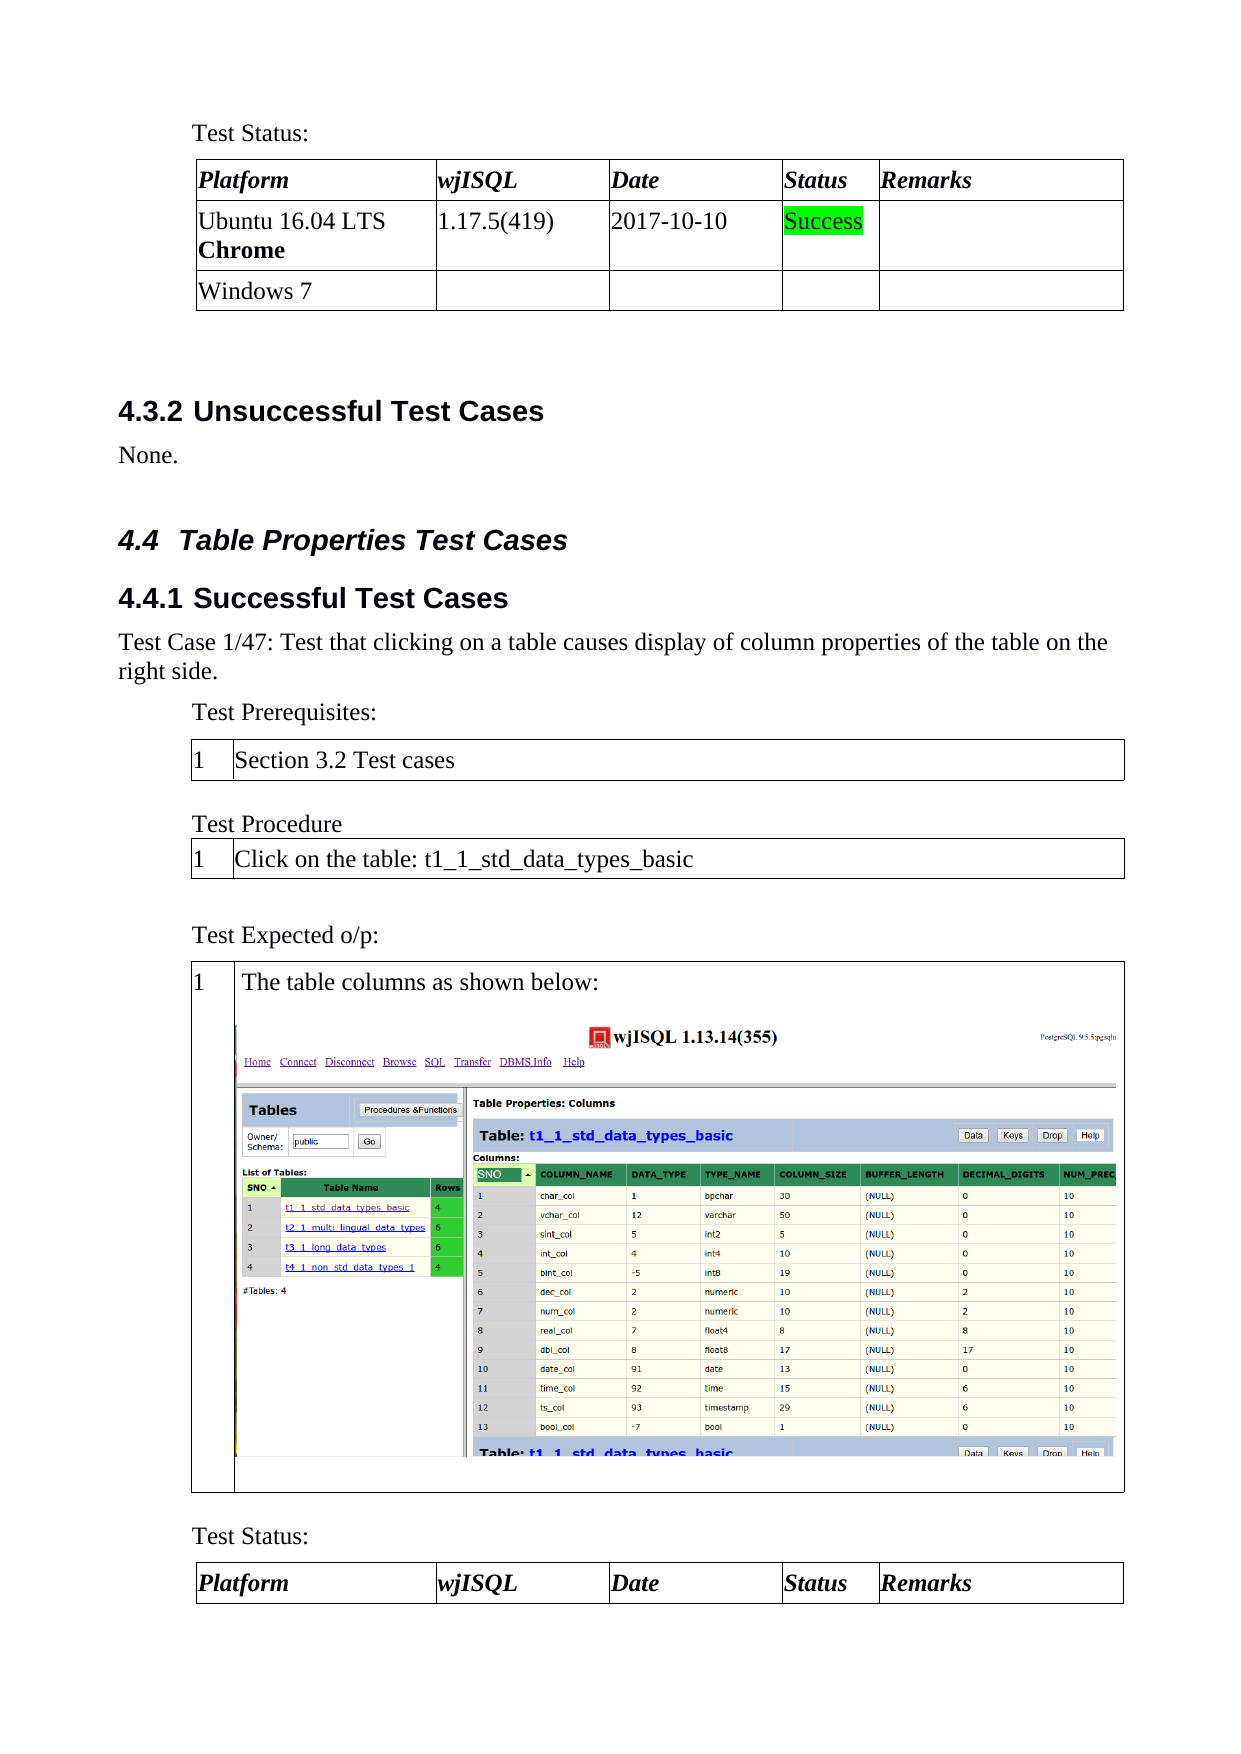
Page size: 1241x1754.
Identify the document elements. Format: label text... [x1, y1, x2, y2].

table_header Remarks [880, 1563, 1123, 1603]
text Test Status: [118, 118, 1122, 147]
text None. [118, 440, 1122, 469]
table_header wjISQL [437, 1563, 609, 1603]
table_cell 1.17.5(419) [437, 201, 609, 269]
picture [235, 1025, 1116, 1457]
text Test Case 1/47: Test that clicking on a table causes display of column properties of the table on the right side. [118, 627, 1122, 685]
text Test Expected o/p: [118, 920, 1122, 949]
table_header The table columns as shown below: [235, 962, 1124, 1492]
table_cell Success [783, 201, 879, 269]
table_cell Windows 7 [197, 271, 436, 310]
text Test Status: [118, 1521, 1122, 1549]
table_header Remarks [880, 160, 1123, 200]
table_header wjISQL [437, 160, 609, 200]
table_cell 2017-10-10 [610, 201, 782, 269]
subtitle Table Properties Test Cases [118, 523, 1122, 556]
text Test Prerequisites: [118, 697, 1122, 726]
table_header Section 3.2 Test cases [234, 740, 1124, 779]
table_cell Ubuntu 16.04 LTS Chrome [197, 201, 436, 269]
table_cell [880, 201, 1123, 269]
table_cell [783, 271, 879, 310]
table_cell [880, 271, 1123, 310]
table_cell [437, 271, 609, 310]
table_header Status [783, 160, 879, 200]
text Test Procedure [118, 809, 1122, 837]
table_header Platform [197, 1563, 436, 1603]
table_cell [610, 271, 782, 310]
table_header Click on the table: t1_1_std_data_types_basic [234, 839, 1124, 878]
table_header Date [610, 160, 782, 200]
subtitle Unsuccessful Test Cases [118, 394, 1122, 428]
table_header Status [783, 1563, 879, 1603]
table_header Platform [197, 160, 436, 200]
subtitle Successful Test Cases [118, 581, 1122, 615]
table_header 1 [192, 962, 234, 1492]
table_header Date [610, 1563, 782, 1603]
table_header 1 [192, 839, 233, 878]
table_header 1 [192, 740, 233, 779]
